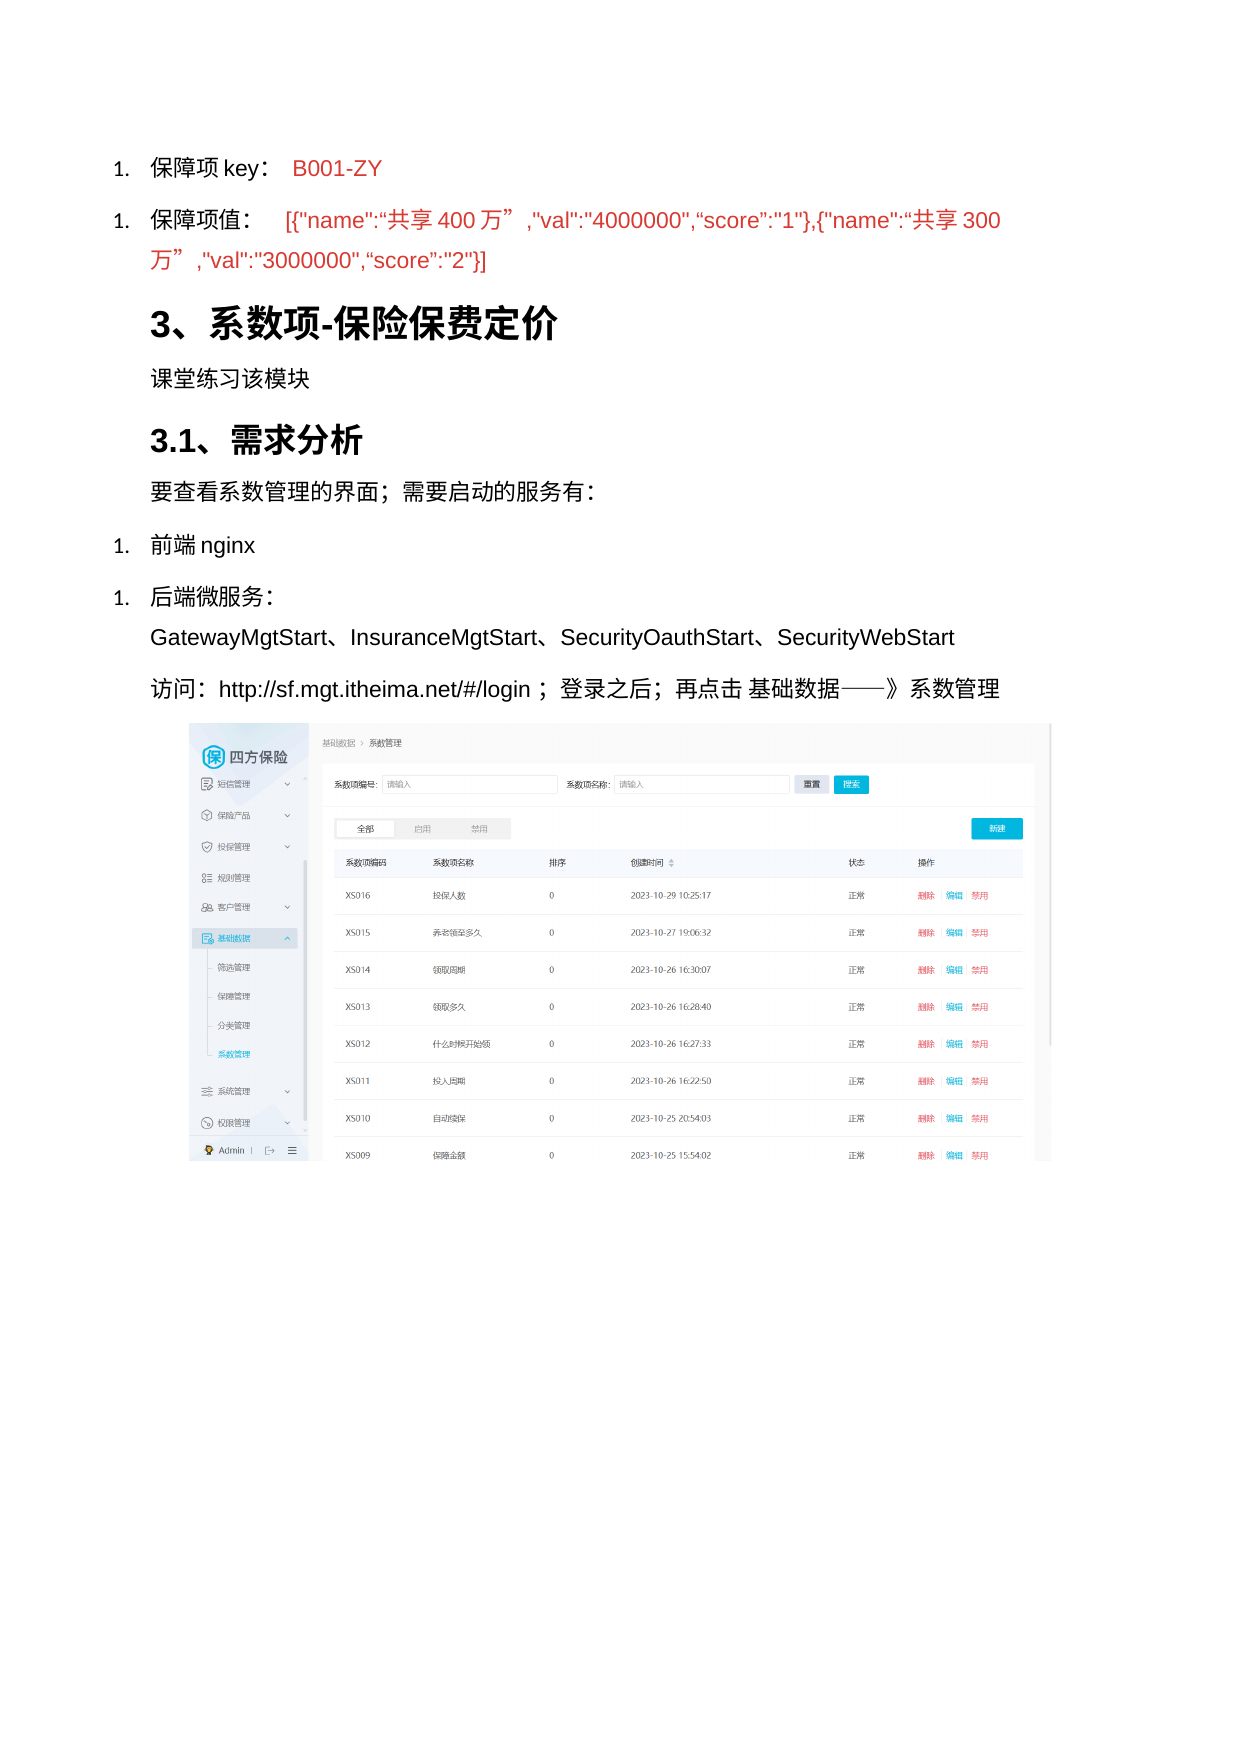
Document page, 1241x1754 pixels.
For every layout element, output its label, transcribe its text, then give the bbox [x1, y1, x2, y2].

text 课堂练习该模块 [150, 361, 1090, 394]
list 前端nginx [112, 526, 1090, 560]
list 保障项key： B001-ZY [112, 150, 1090, 183]
list 保障项值： [{"name":“共享400万”,"val":"4000000",“score”:"1"},{"name":“共享300万”,"val":"3000000",“score”:"2"}] [112, 202, 1090, 275]
text 要查看系数管理的界面；需要启动的服务有： [150, 474, 1090, 507]
picture [188, 723, 1052, 1161]
list 后端微服务：GatewayMgtStart、InsuranceMgtStart、SecurityOauthStart、SecurityWebStart [112, 579, 1090, 652]
text 访问：http://sf.mgt.itheima.net/#/login ；登录之后；再点击 基础数据——》系数管理 [150, 671, 1090, 704]
